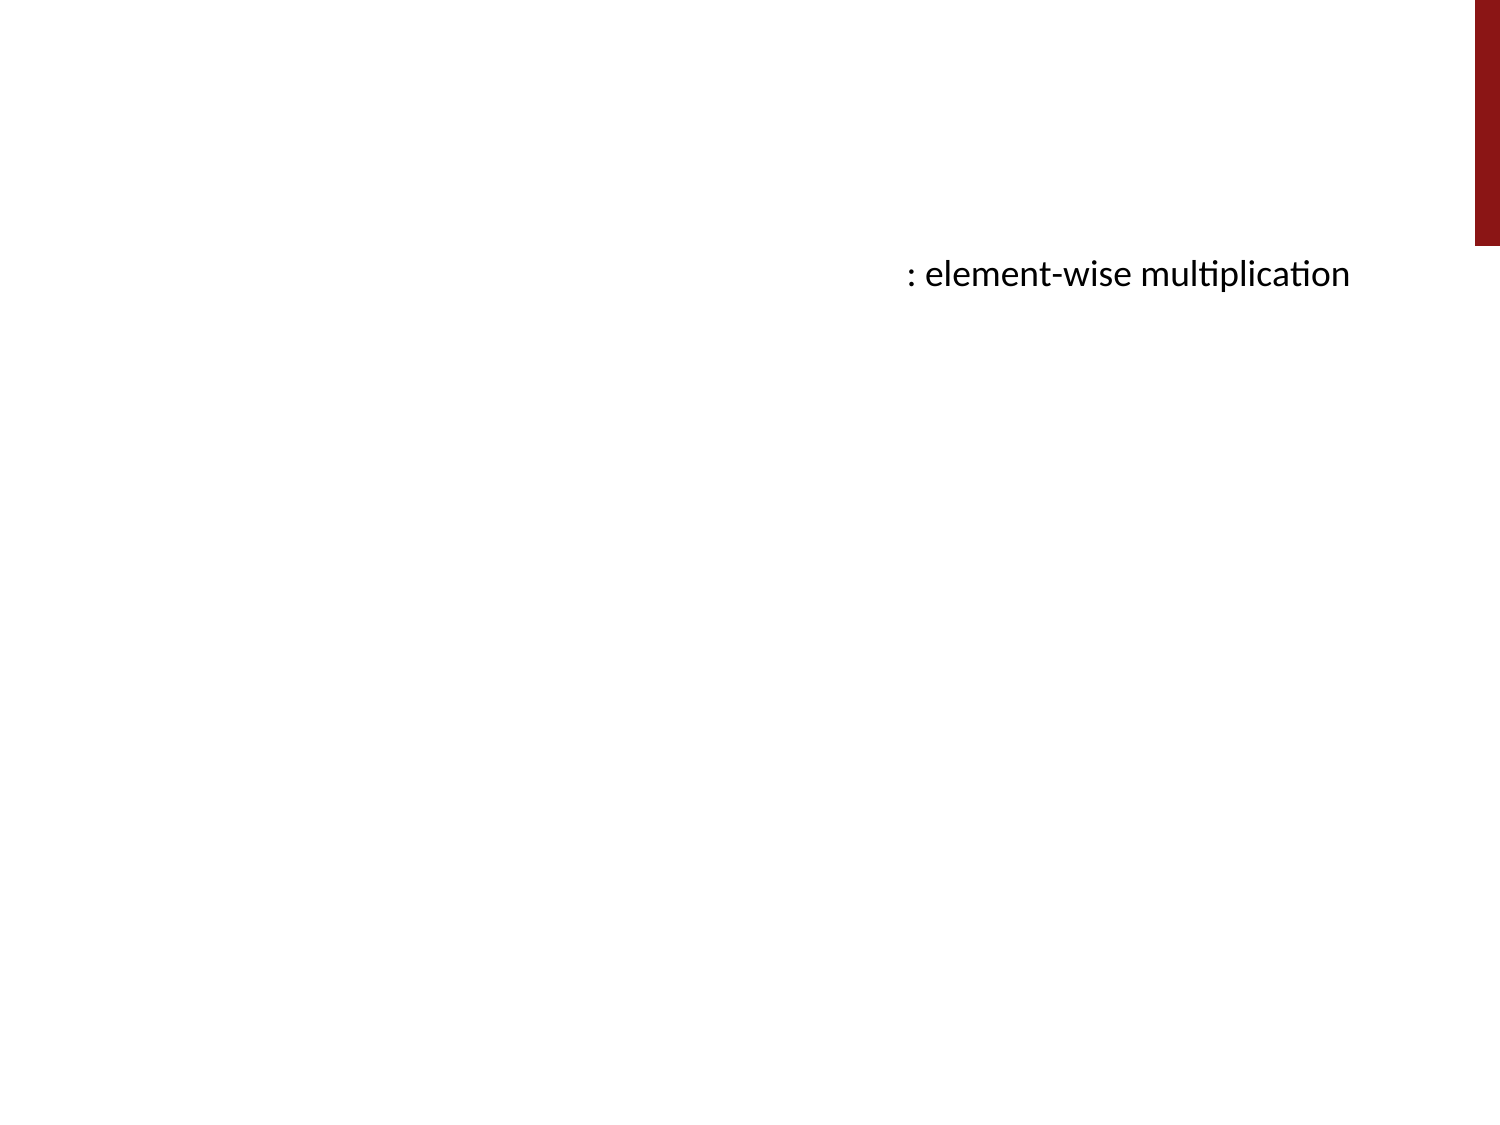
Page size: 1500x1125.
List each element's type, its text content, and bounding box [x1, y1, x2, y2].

text : element-wise multiplication [906, 34, 1470, 296]
